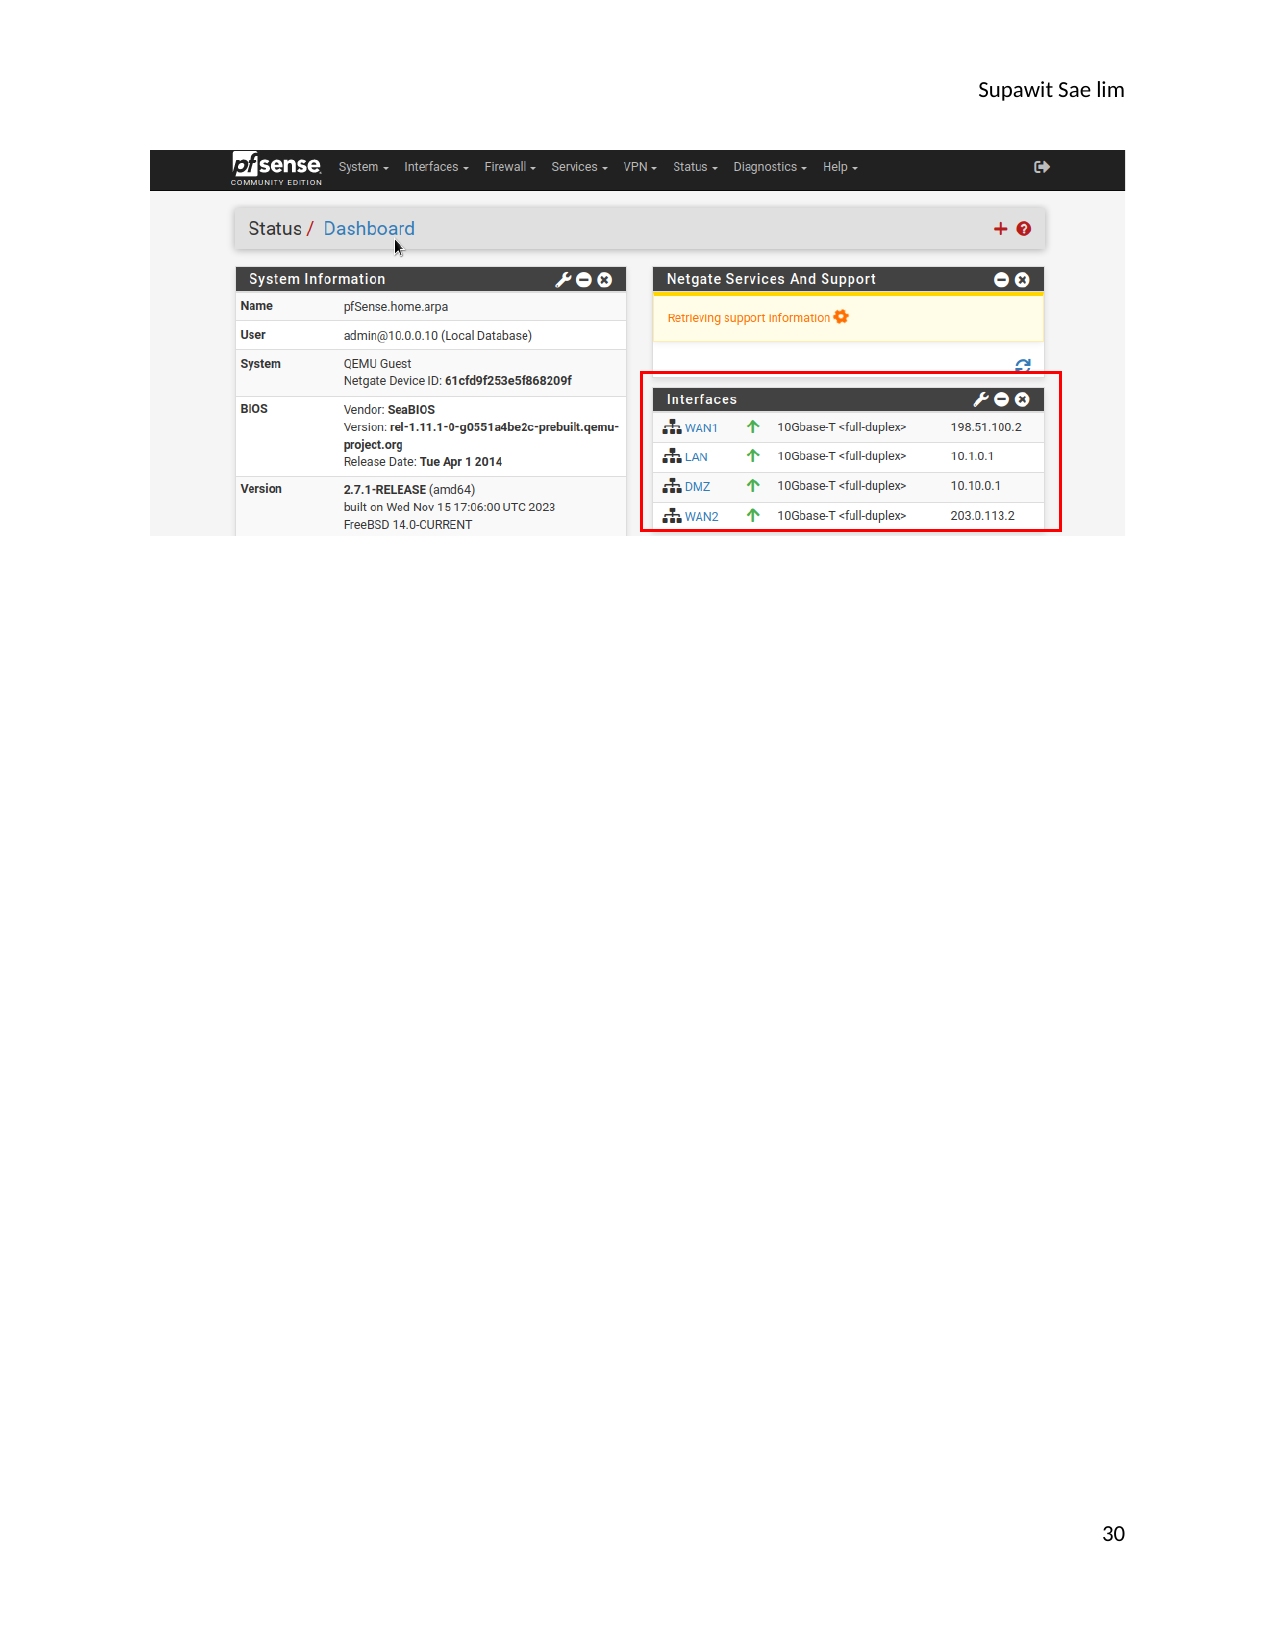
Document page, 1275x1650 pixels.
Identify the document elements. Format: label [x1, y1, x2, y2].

picture [150, 150, 1125, 536]
